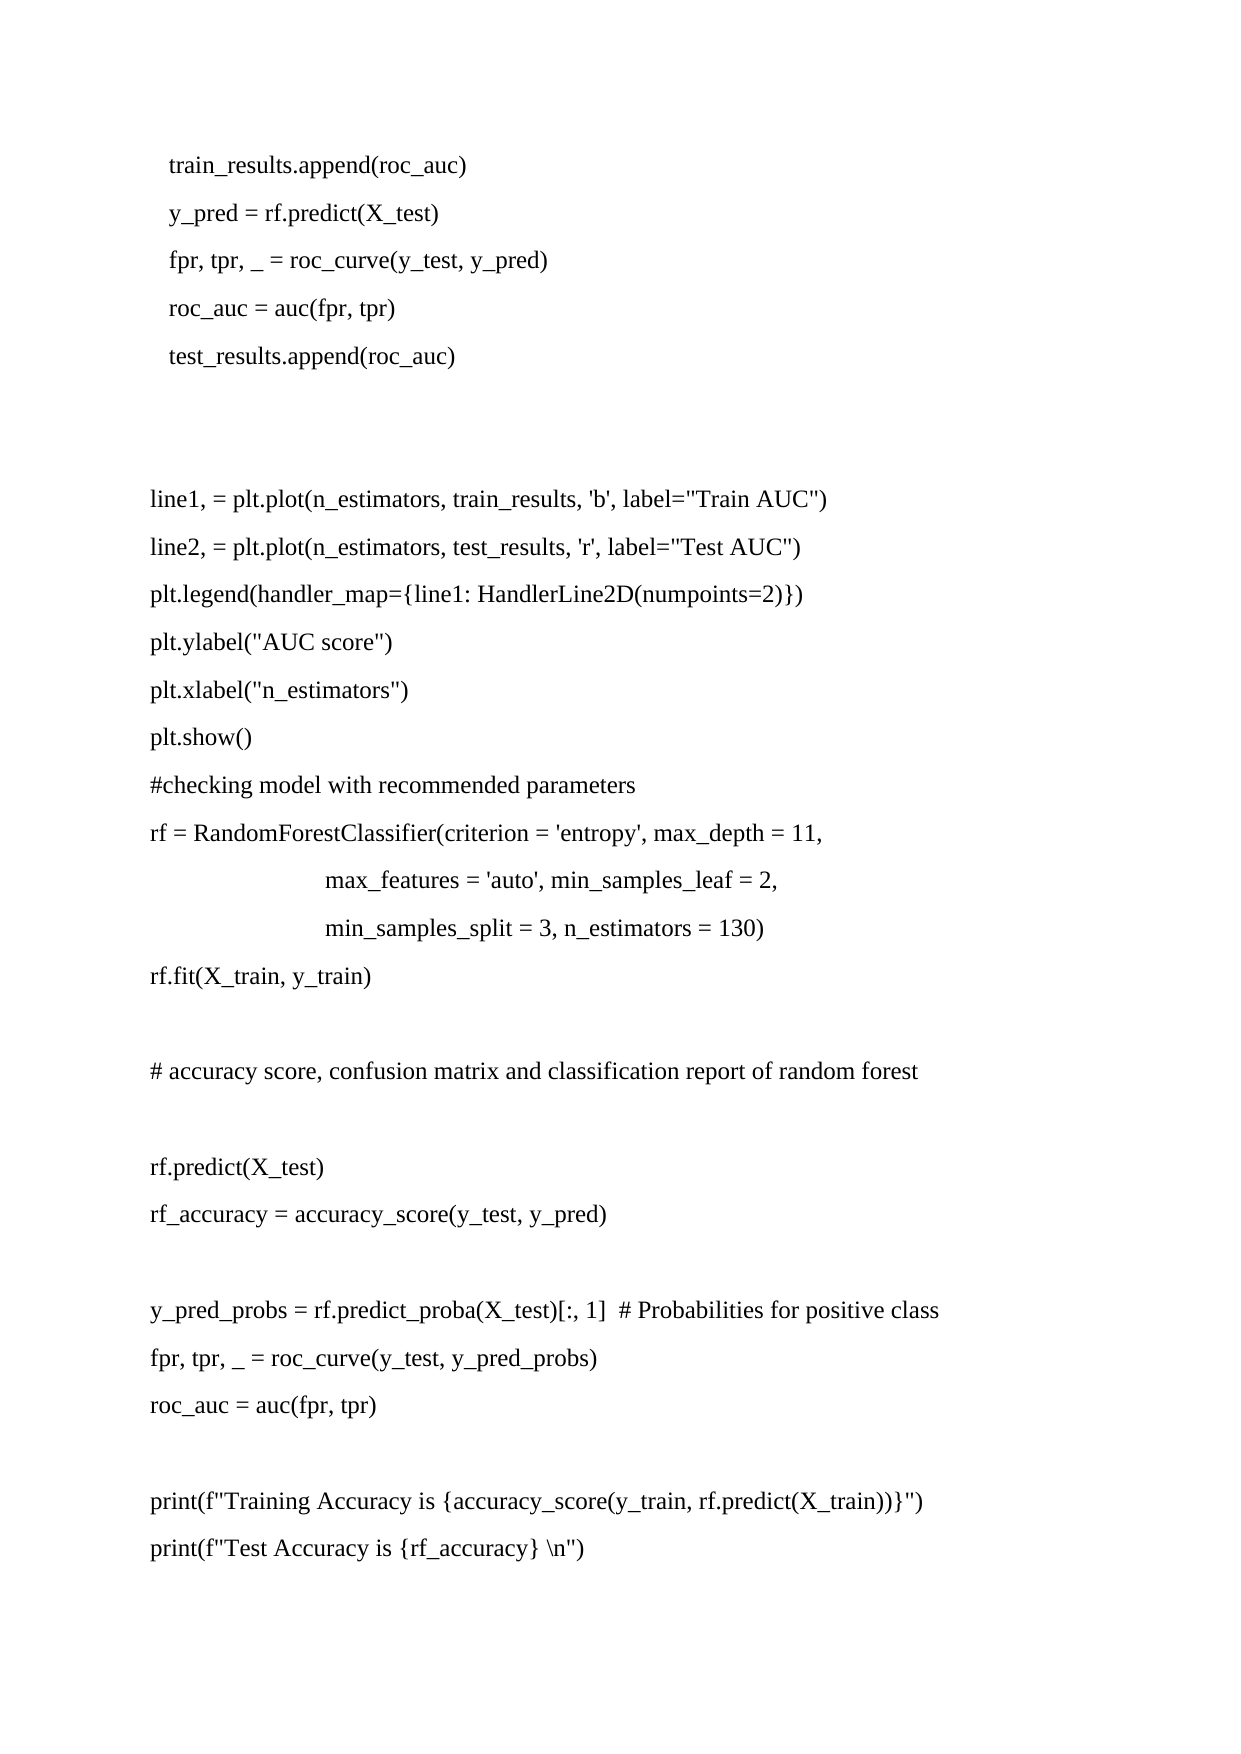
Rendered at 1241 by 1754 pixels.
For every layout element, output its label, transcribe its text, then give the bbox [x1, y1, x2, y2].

text max_features = 'auto', min_samples_leaf = 2, [150, 866, 1090, 894]
text y_pred_probs = rf.predict_proba(X_test)[:, 1] # Probabilities for positive class [150, 1295, 1090, 1324]
text rf.predict(X_test) [150, 1152, 1090, 1181]
text min_samples_split = 3, n_estimators = 130) [150, 913, 1090, 942]
text test_results.append(roc_auc) [150, 341, 1090, 369]
text fpr, tpr, _ = roc_curve(y_test, y_pred_probs) [150, 1343, 1090, 1371]
text plt.xlabel("n_estimators") [150, 675, 1090, 703]
text print(f"Test Accuracy is {rf_accuracy} \n") [150, 1533, 1090, 1562]
text line2, = plt.plot(n_estimators, test_results, 'r', label="Test AUC") [150, 532, 1090, 560]
text y_pred = rf.predict(X_test) [150, 198, 1090, 226]
text plt.legend(handler_map={line1: HandlerLine2D(numpoints=2)}) [150, 579, 1090, 608]
text line1, = plt.plot(n_estimators, train_results, 'b', label="Train AUC") [150, 484, 1090, 513]
text rf_accuracy = accuracy_score(y_test, y_pred) [150, 1199, 1090, 1228]
text rf = RandomForestClassifier(criterion = 'entropy', max_depth = 11, [150, 818, 1090, 847]
text rf.fit(X_train, y_train) [150, 961, 1090, 990]
text plt.show() [150, 722, 1090, 751]
text fpr, tpr, _ = roc_curve(y_test, y_pred) [150, 245, 1090, 274]
text train_results.append(roc_auc) [150, 150, 1090, 179]
text roc_auc = auc(fpr, tpr) [150, 293, 1090, 322]
text roc_auc = auc(fpr, tpr) [150, 1390, 1090, 1419]
text print(f"Training Accuracy is {accuracy_score(y_train, rf.predict(X_train))}") [150, 1486, 1090, 1514]
text plt.ylabel("AUC score") [150, 627, 1090, 656]
text # accuracy score, confusion matrix and classification report of random forest [150, 1056, 1090, 1085]
text #checking model with recommended parameters [150, 770, 1090, 799]
